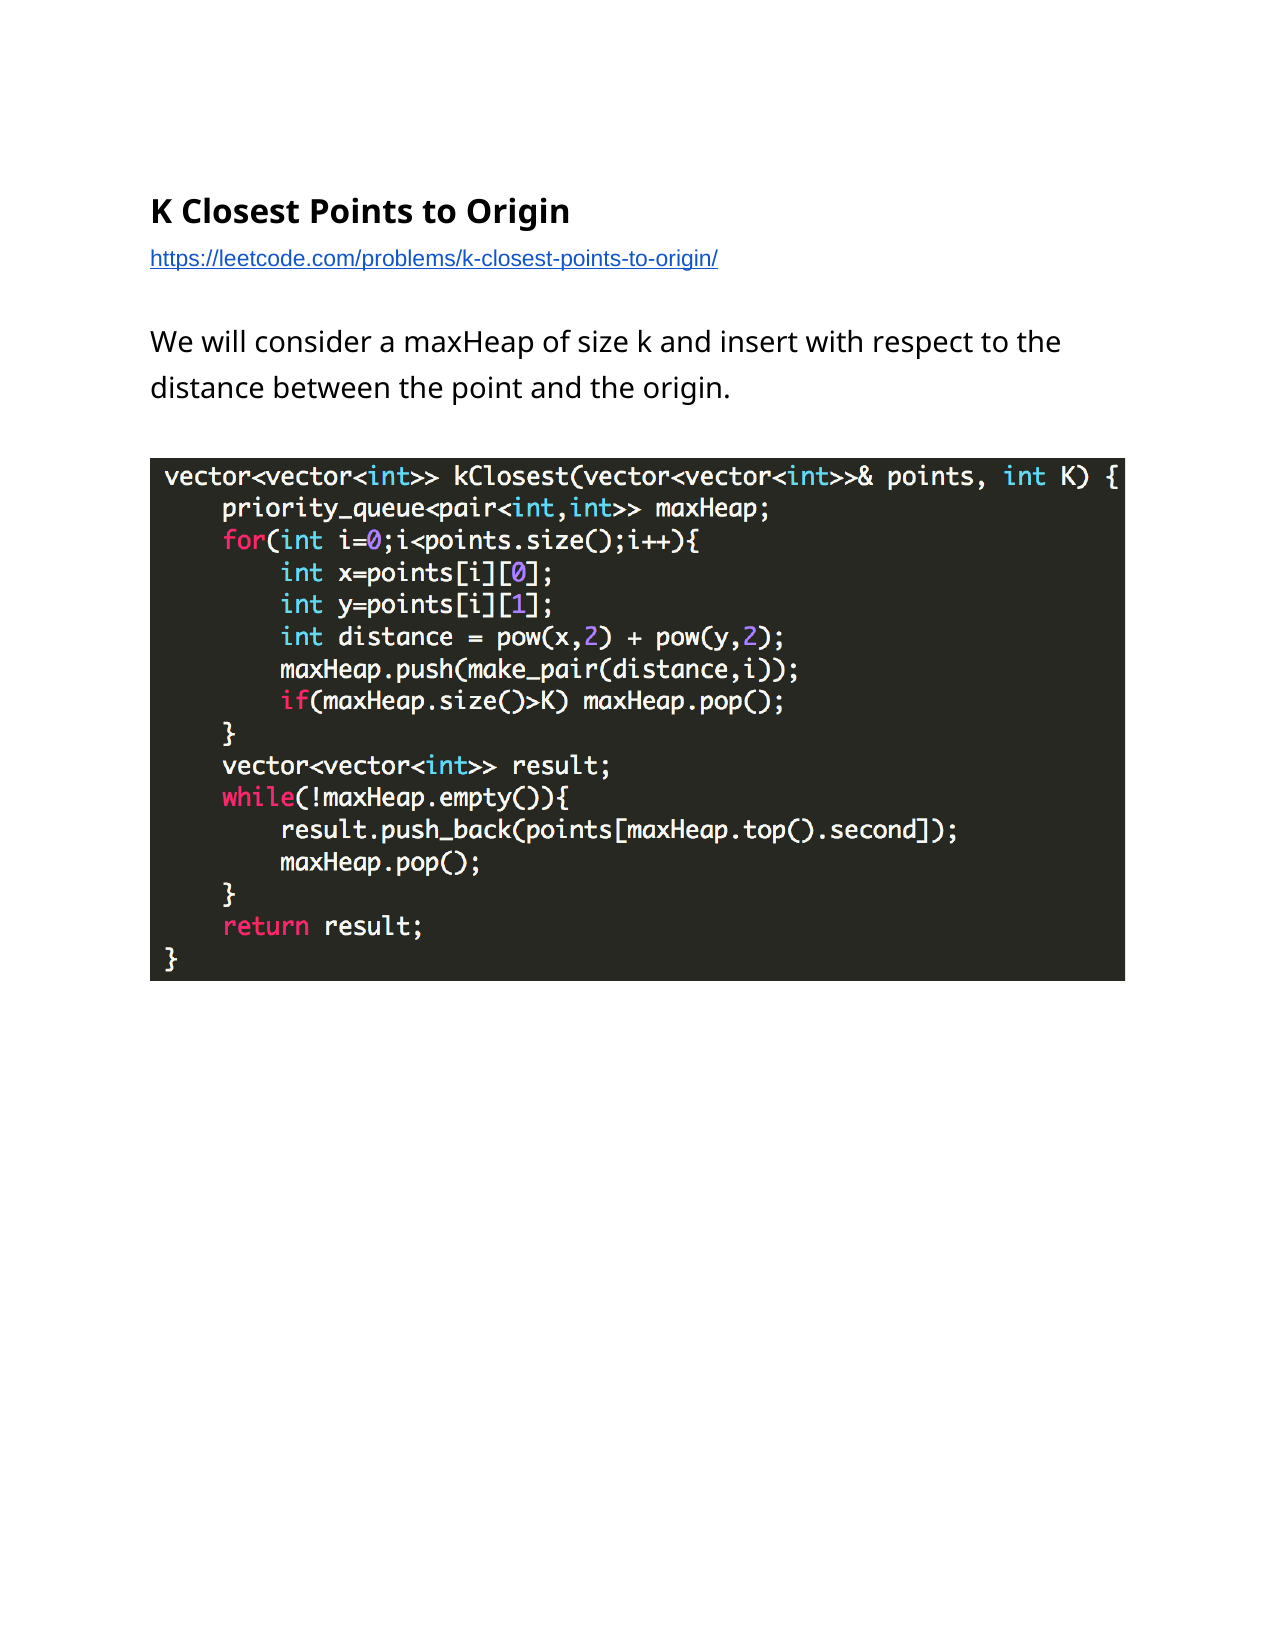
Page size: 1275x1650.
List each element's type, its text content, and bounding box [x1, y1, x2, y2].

text We will consider a maxHeap of size k and insert with respect to the distance between the point and the origin. [150, 321, 1125, 407]
picture [150, 458, 1125, 981]
subtitle K Closest Points to Origin [150, 187, 1125, 233]
text https://leetcode.com/problems/k-closest-points-to-origin/ [150, 245, 1125, 272]
